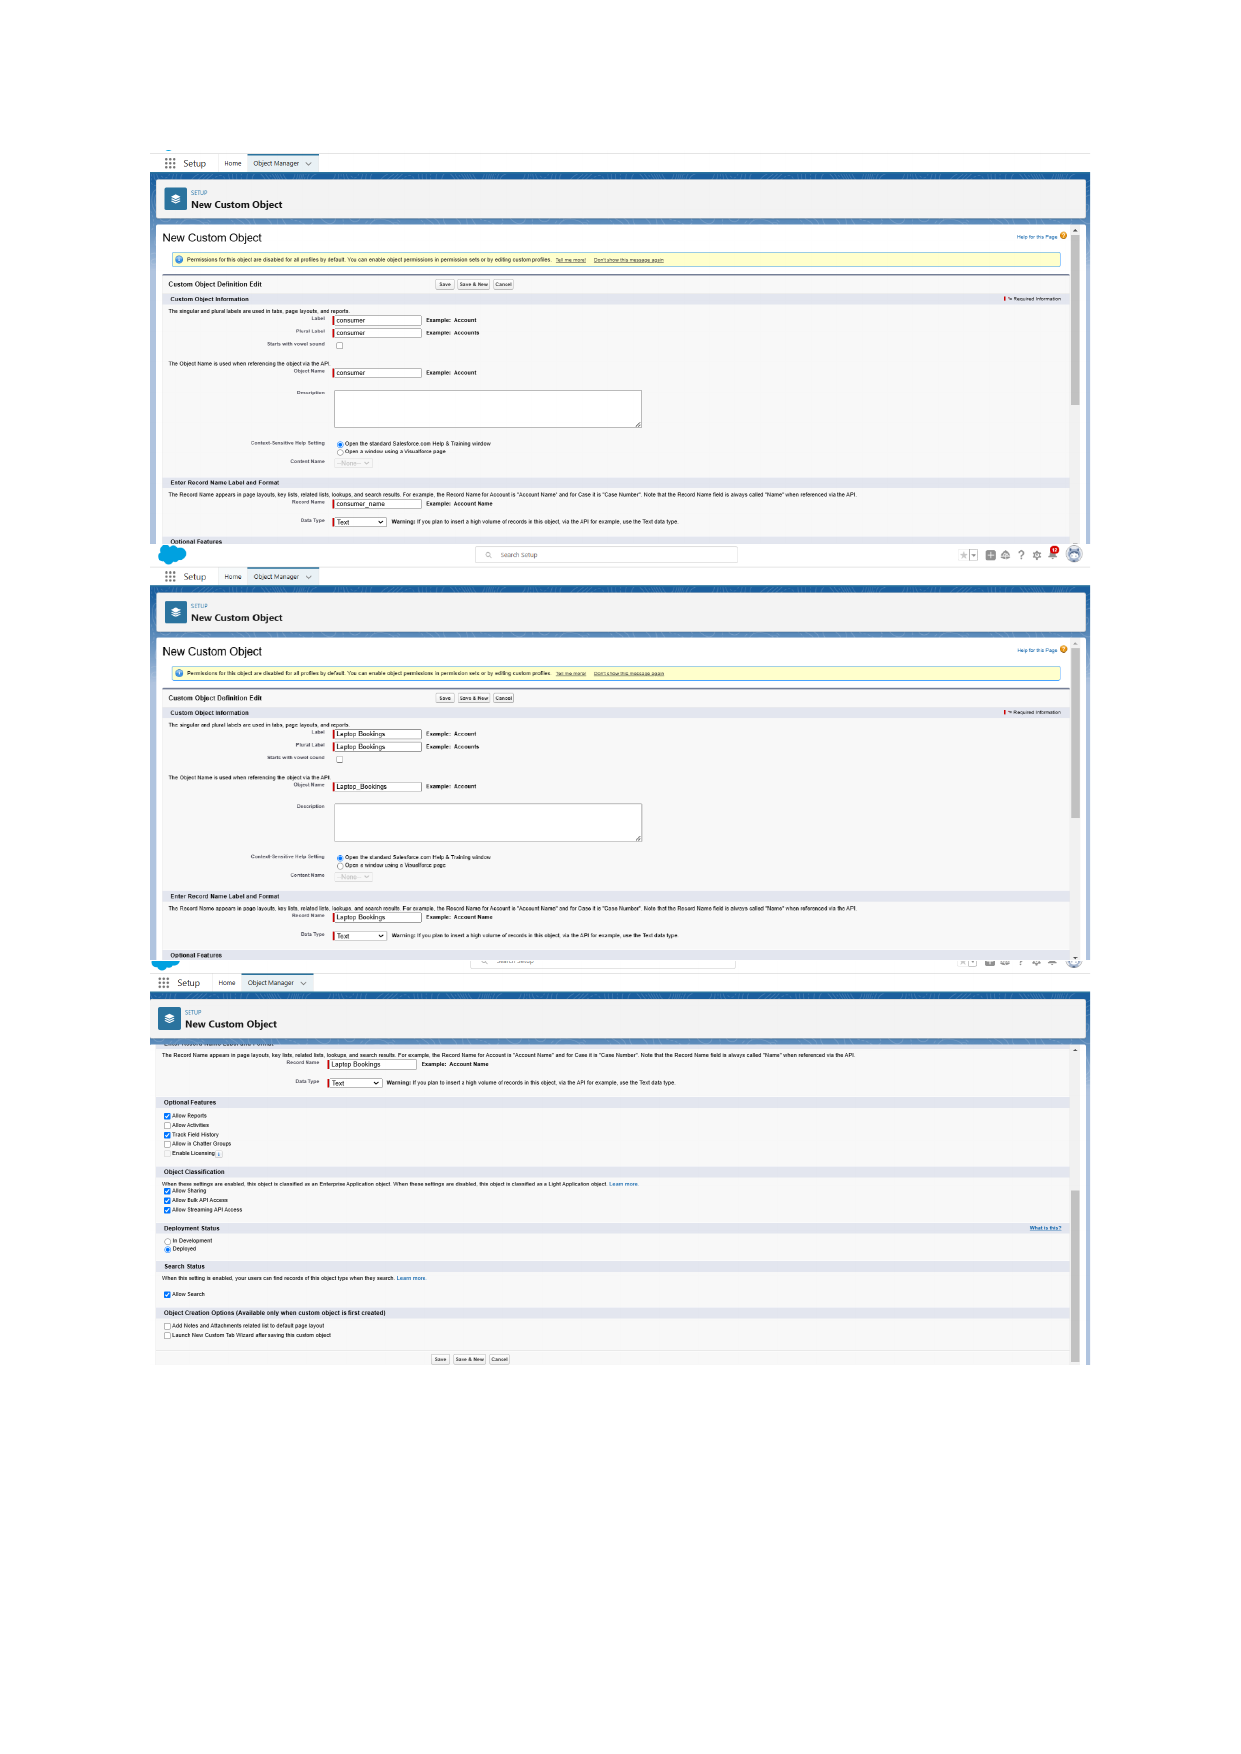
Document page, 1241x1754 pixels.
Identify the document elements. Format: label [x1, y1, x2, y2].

picture [150, 150, 1091, 544]
picture [150, 961, 1091, 1365]
picture [150, 545, 1091, 960]
